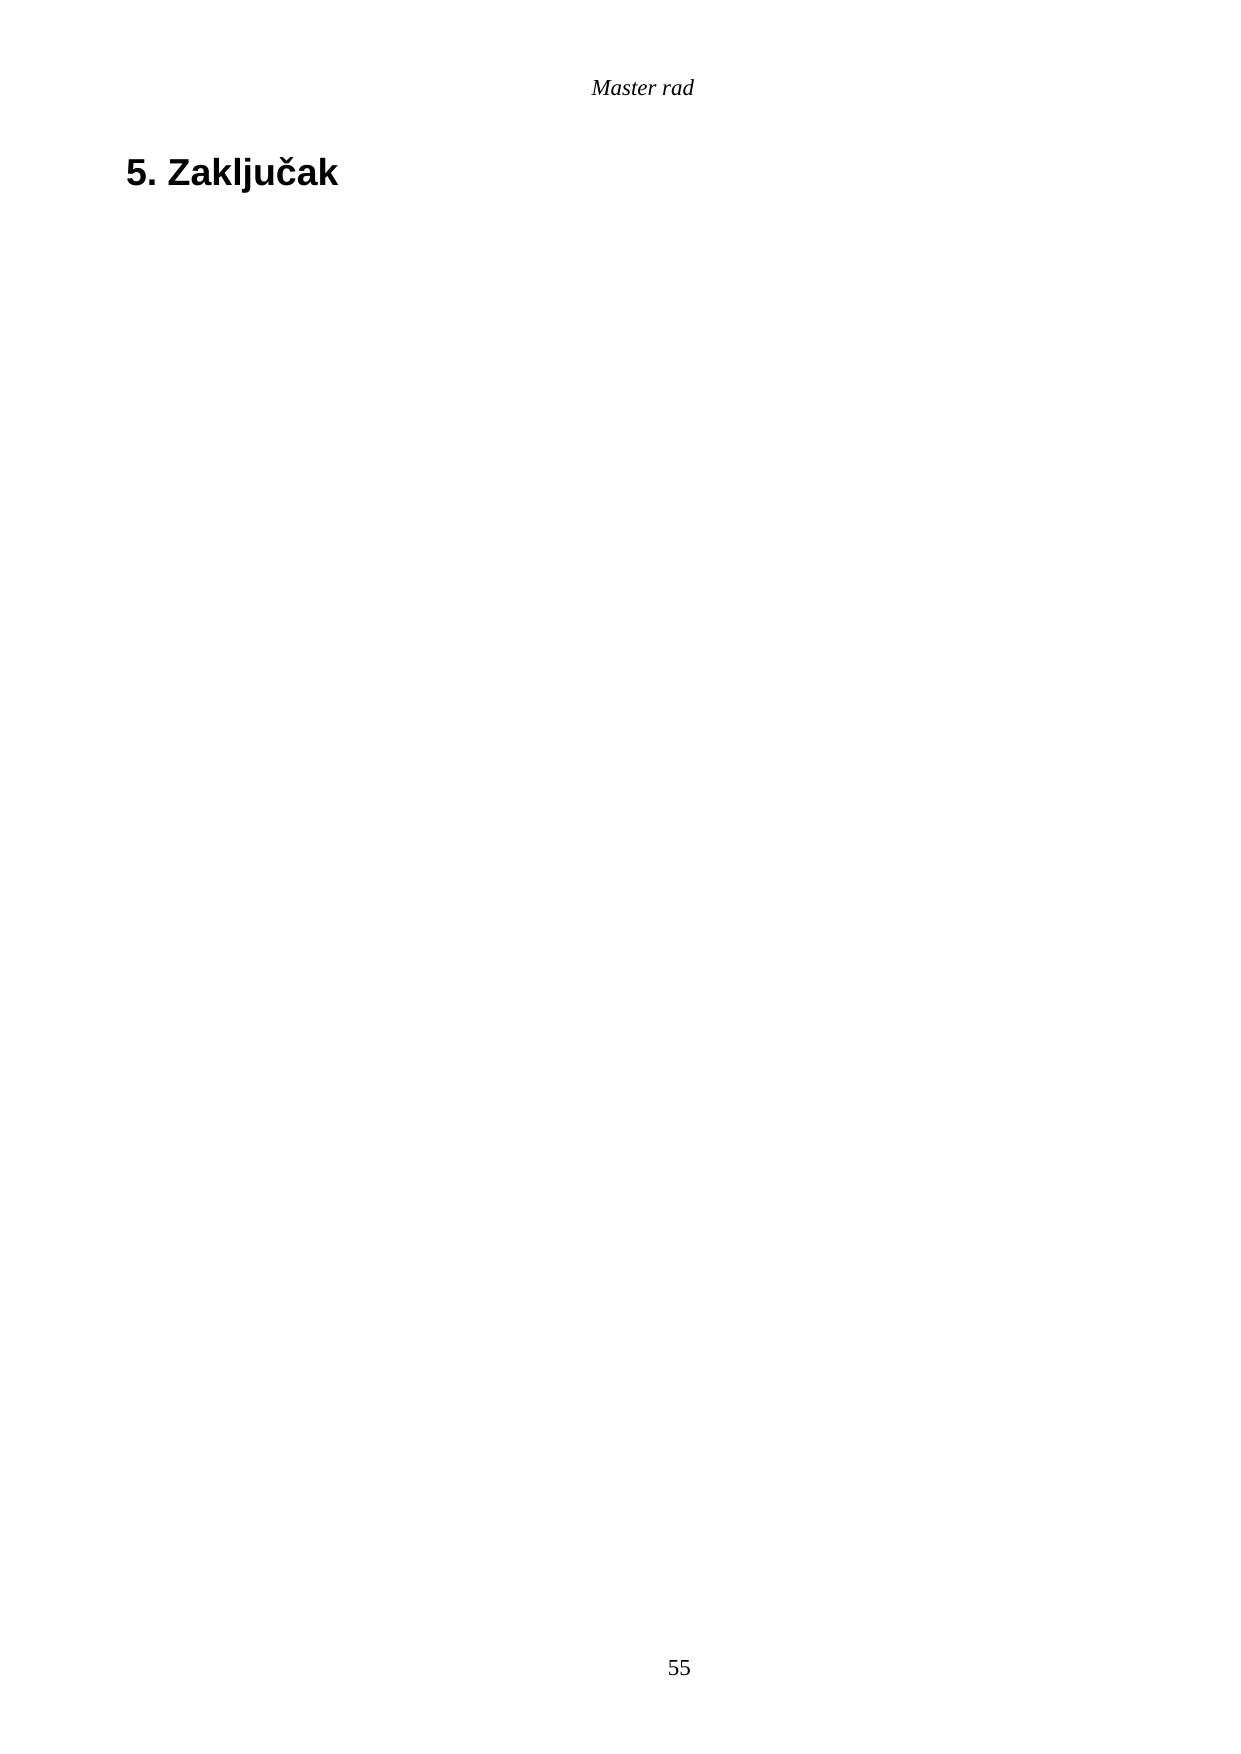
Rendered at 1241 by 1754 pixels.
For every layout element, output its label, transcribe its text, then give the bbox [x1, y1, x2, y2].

subtitle Zaključak [89, 150, 1128, 193]
